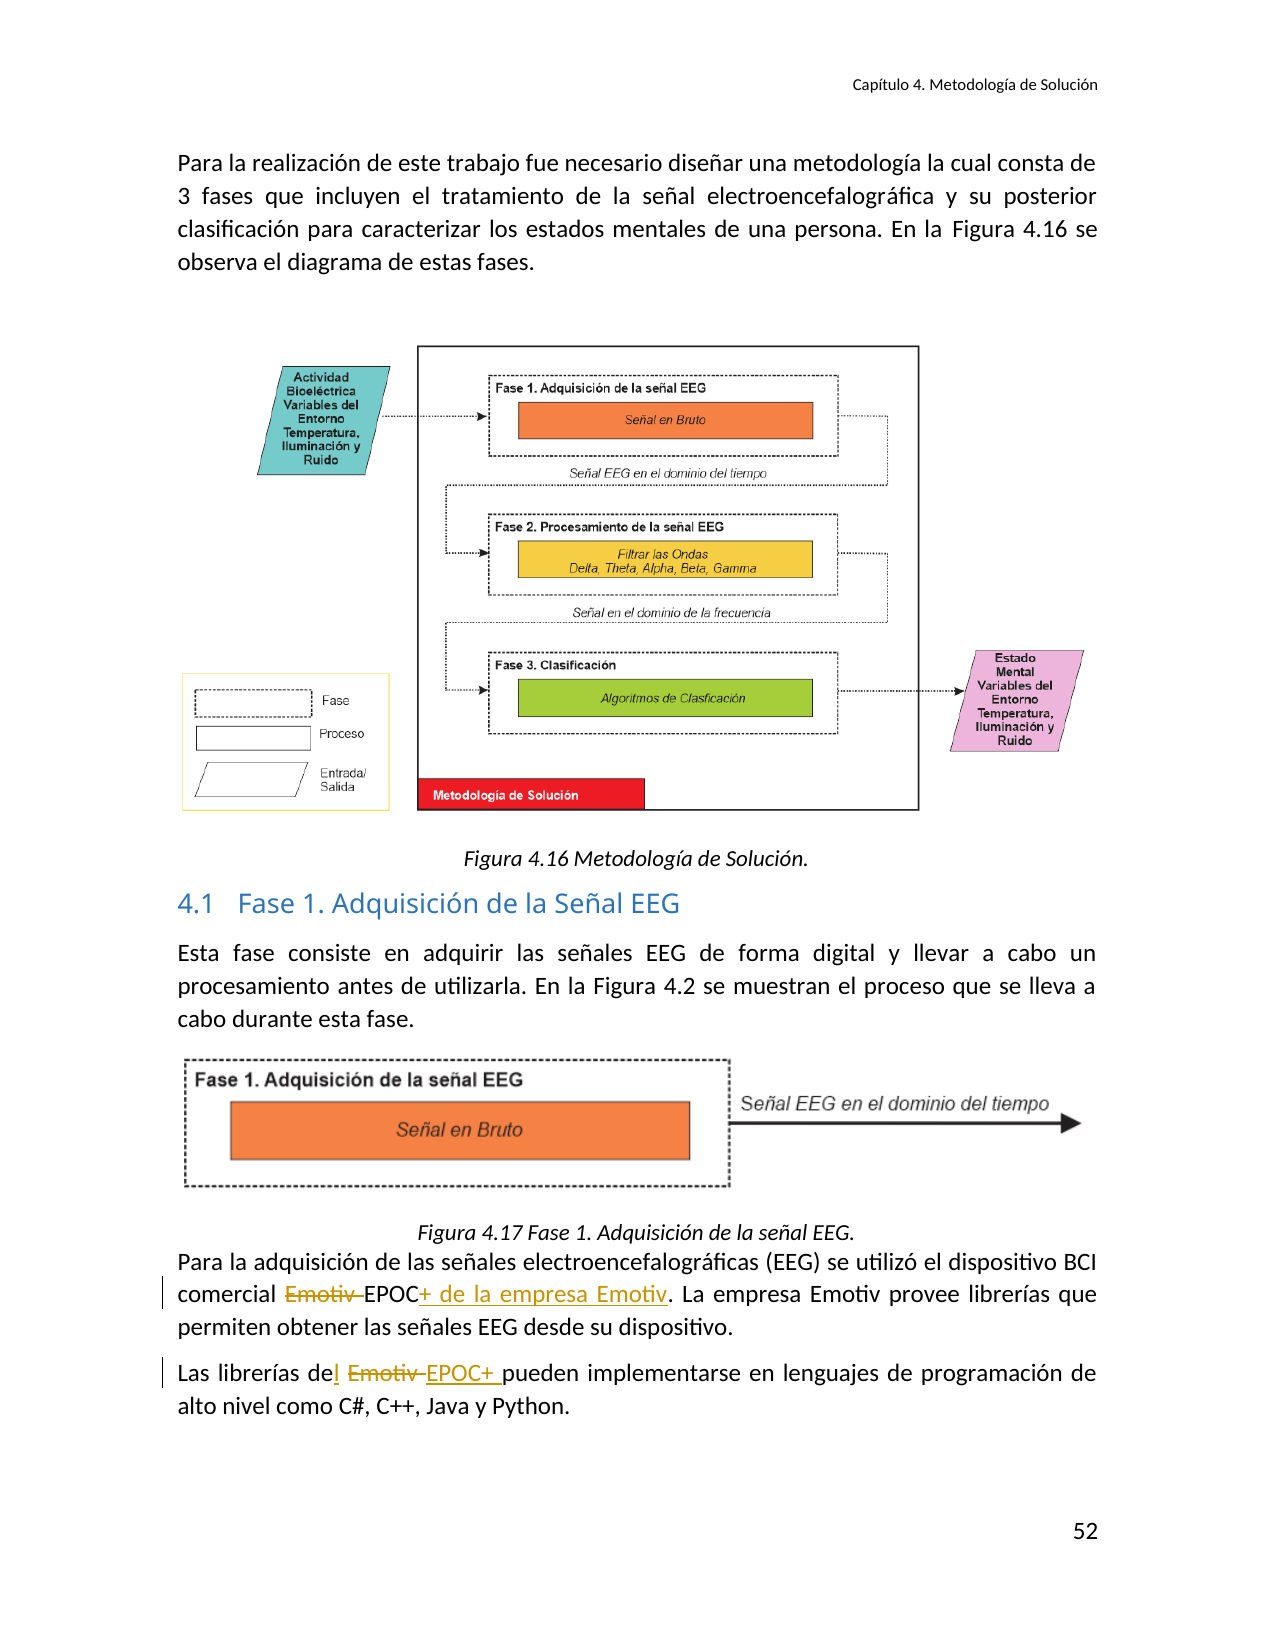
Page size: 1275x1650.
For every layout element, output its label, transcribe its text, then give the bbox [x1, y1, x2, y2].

text Las librerías de pueden implementarse en lenguajes de programación de alto nivel como C#, C++, Java y Python. [177, 1357, 1098, 1420]
picture [177, 1048, 1098, 1203]
text Esta fase consiste en adquirir las señales EEG de forma digital y llevar a cabo un procesamiento antes de utilizarla. En la Figura 4.2 se muestran el proceso que se lleva a cabo durante esta fase. [177, 937, 1098, 1033]
subtitle Fase 1. Adquisición de la Señal EEG [177, 885, 1098, 922]
text Para la adquisición de las señales electroencefalográficas (EEG) se utilizó el dispositivo BCI comercial EPOC. La empresa Emotiv provee librerías que permiten obtener las señales EEG desde su dispositivo. [177, 1246, 1098, 1342]
picture [177, 337, 1098, 830]
